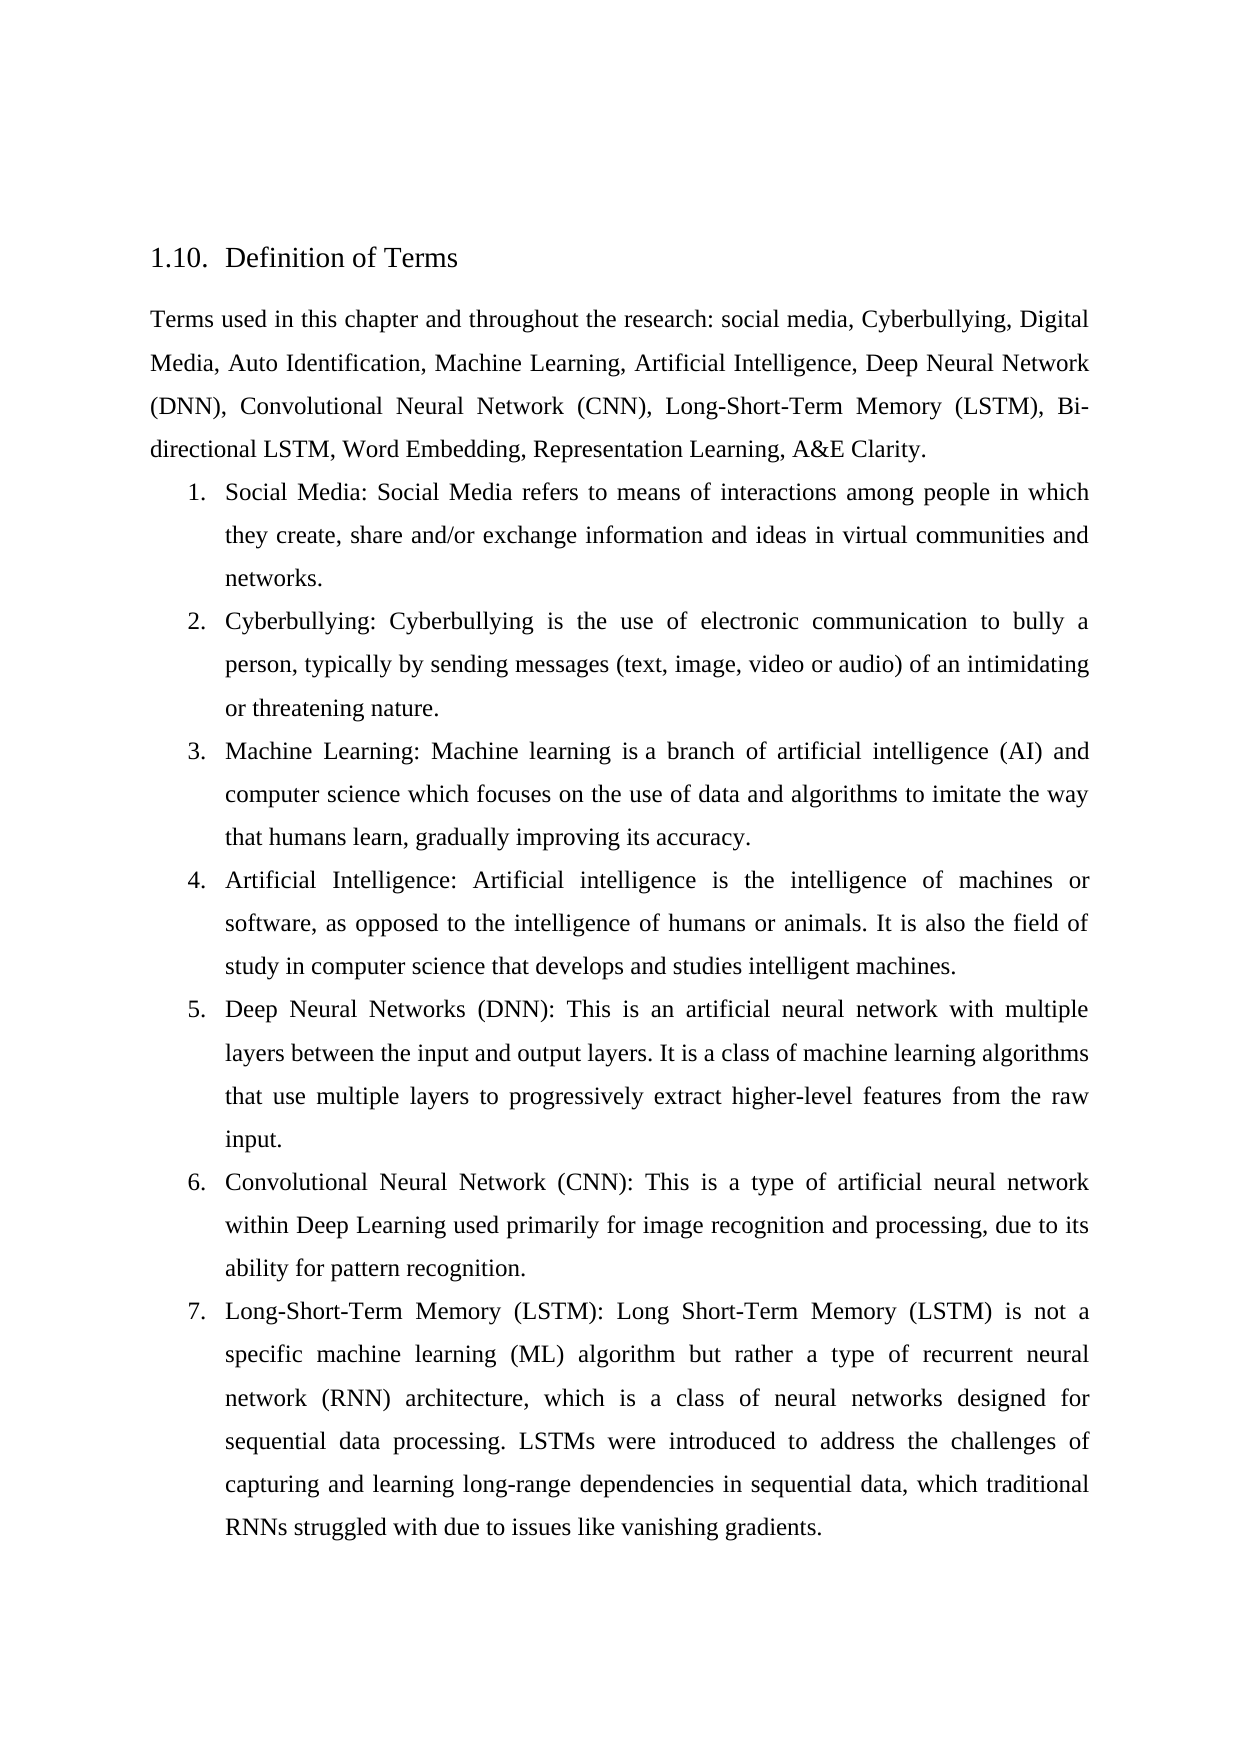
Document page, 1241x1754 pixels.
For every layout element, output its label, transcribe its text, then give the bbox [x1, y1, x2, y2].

text Terms used in this chapter and throughout the research: social media, Cyberbullying, Digital Media, Auto Identification, Machine Learning, Artificial Intelligence, Deep Neural Network (DNN), Convolutional Neural Network (CNN), Long-Short-Term Memory (LSTM), Bi-directional LSTM, Word Embedding, Representation Learning, A&E Clarity. [150, 304, 1090, 463]
list Convolutional Neural Network (CNN): This is a type of artificial neural network within Deep Learning used primarily for image recognition and processing, due to its ability for pattern recognition. [187, 1167, 1090, 1282]
list Deep Neural Networks (DNN): This is an artificial neural network with multiple layers between the input and output layers. It is a class of machine learning algorithms that use multiple layers to progressively extract higher-level features from the raw input. [187, 994, 1090, 1153]
list Artificial Intelligence: Artificial intelligence is the intelligence of machines or software, as opposed to the intelligence of humans or animals. It is also the field of study in computer science that develops and studies intelligent machines. [187, 865, 1090, 980]
list Social Media: Social Media refers to means of interactions among people in which they create, share and/or exchange information and ideas in virtual communities and networks. [187, 477, 1090, 592]
subtitle Definition of Terms [150, 240, 1090, 274]
list Cyberbullying: Cyberbullying is the use of electronic communication to bully a person, typically by sending messages (text, image, video or audio) of an intimidating or threatening nature. [187, 606, 1090, 721]
list Long-Short-Term Memory (LSTM): Long Short-Term Memory (LSTM) is not a specific machine learning (ML) algorithm but rather a type of recurrent neural network (RNN) architecture, which is a class of neural networks designed for sequential data processing. LSTMs were introduced to address the challenges of capturing and learning long-range dependencies in sequential data, which traditional RNNs struggled with due to issues like vanishing gradients. [187, 1296, 1090, 1541]
list Machine Learning: Machine learning is a branch of artificial intelligence (AI) and computer science which focuses on the use of data and algorithms to imitate the way that humans learn, gradually improving its accuracy. [187, 736, 1090, 851]
